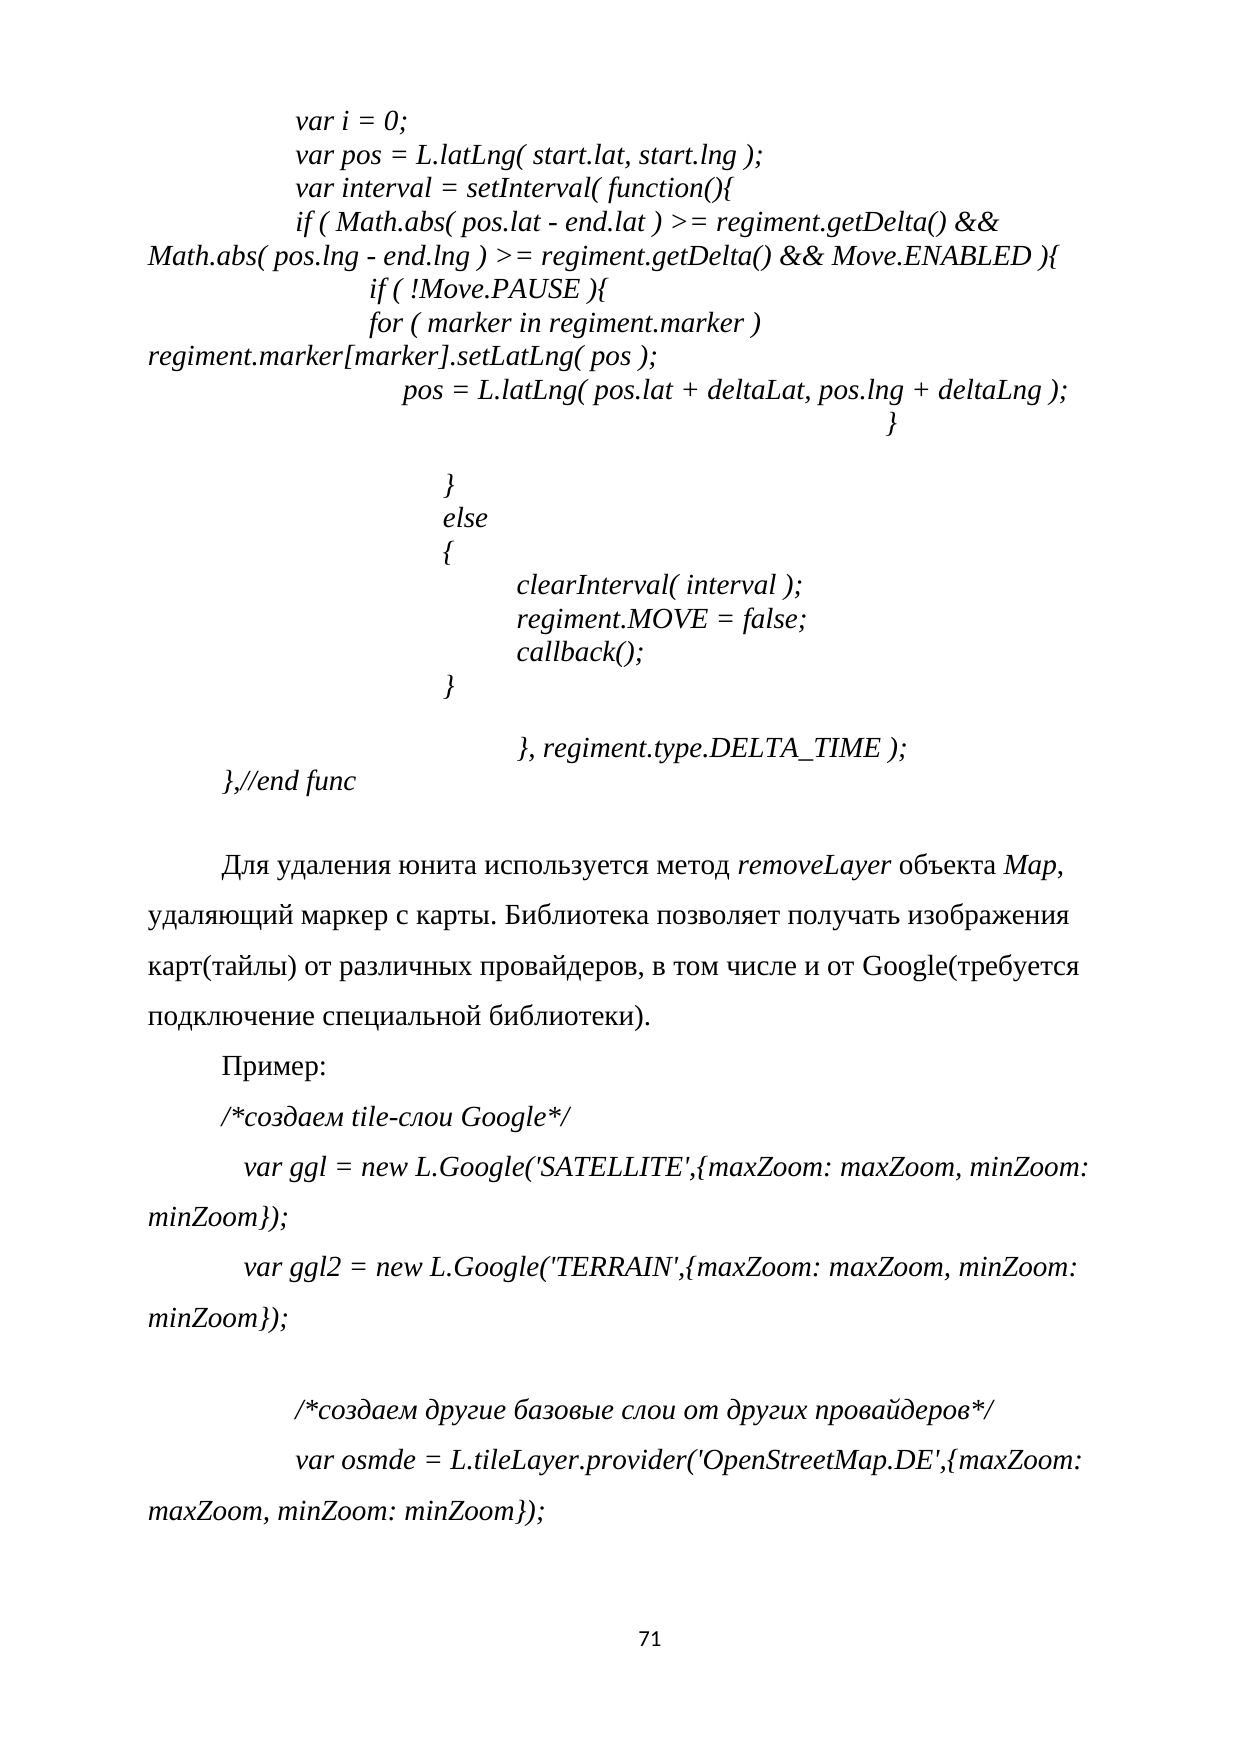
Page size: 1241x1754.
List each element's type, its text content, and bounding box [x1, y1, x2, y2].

text if ( !Move.PAUSE ){ [148, 271, 1152, 305]
text var ggl2 = new L.Google('TERRAIN',{maxZoom: maxZoom, minZoom: minZoom}); [148, 1249, 1152, 1333]
text /*создаем другие базовые слои от других провайдеров*/ [148, 1392, 1152, 1426]
text clearInterval( interval ); [148, 567, 1152, 601]
text callback(); [148, 634, 1152, 668]
text Для удаления юнита используется метод removeLayer объекта Map, удаляющий маркер с карты. Библиотека позволяет получать изображения карт(тайлы) от различных провайдеров, в том числе и от Google(требуется подключение специальной библиотеки). [148, 847, 1152, 1032]
text var i = 0; [148, 103, 1152, 137]
text else [148, 500, 1152, 534]
text },//end func [148, 763, 1152, 797]
text } [148, 467, 1152, 500]
text if ( Math.abs( pos.lat - end.lat ) >= regiment.getDelta() && Math.abs( pos.lng - end.lng ) >= regiment.getDelta() && Move.ENABLED ){ [148, 204, 1152, 271]
text }, regiment.type.DELTA_TIME ); [148, 730, 1152, 763]
text } [148, 668, 1152, 702]
text var osmde = L.tileLayer.provider('OpenStreetMap.DE',{maxZoom: maxZoom, minZoom: minZoom}); [148, 1442, 1152, 1526]
text Пример: [148, 1048, 1152, 1082]
text var pos = L.latLng( start.lat, start.lng ); [148, 137, 1152, 171]
text { [148, 534, 1152, 567]
text var interval = setInterval( function(){ [148, 171, 1152, 204]
text pos = L.latLng( pos.lat + deltaLat, pos.lng + deltaLng ); [148, 372, 1152, 405]
text for ( marker in regiment.marker ) regiment.marker[marker].setLatLng( pos ); [148, 305, 1152, 372]
text regiment.MOVE = false; [148, 601, 1152, 634]
text /*создаем tile-слои Google*/ [148, 1099, 1152, 1132]
text var ggl = new L.Google('SATELLITE',{maxZoom: maxZoom, minZoom: minZoom}); [148, 1149, 1152, 1233]
text } [148, 405, 1152, 439]
